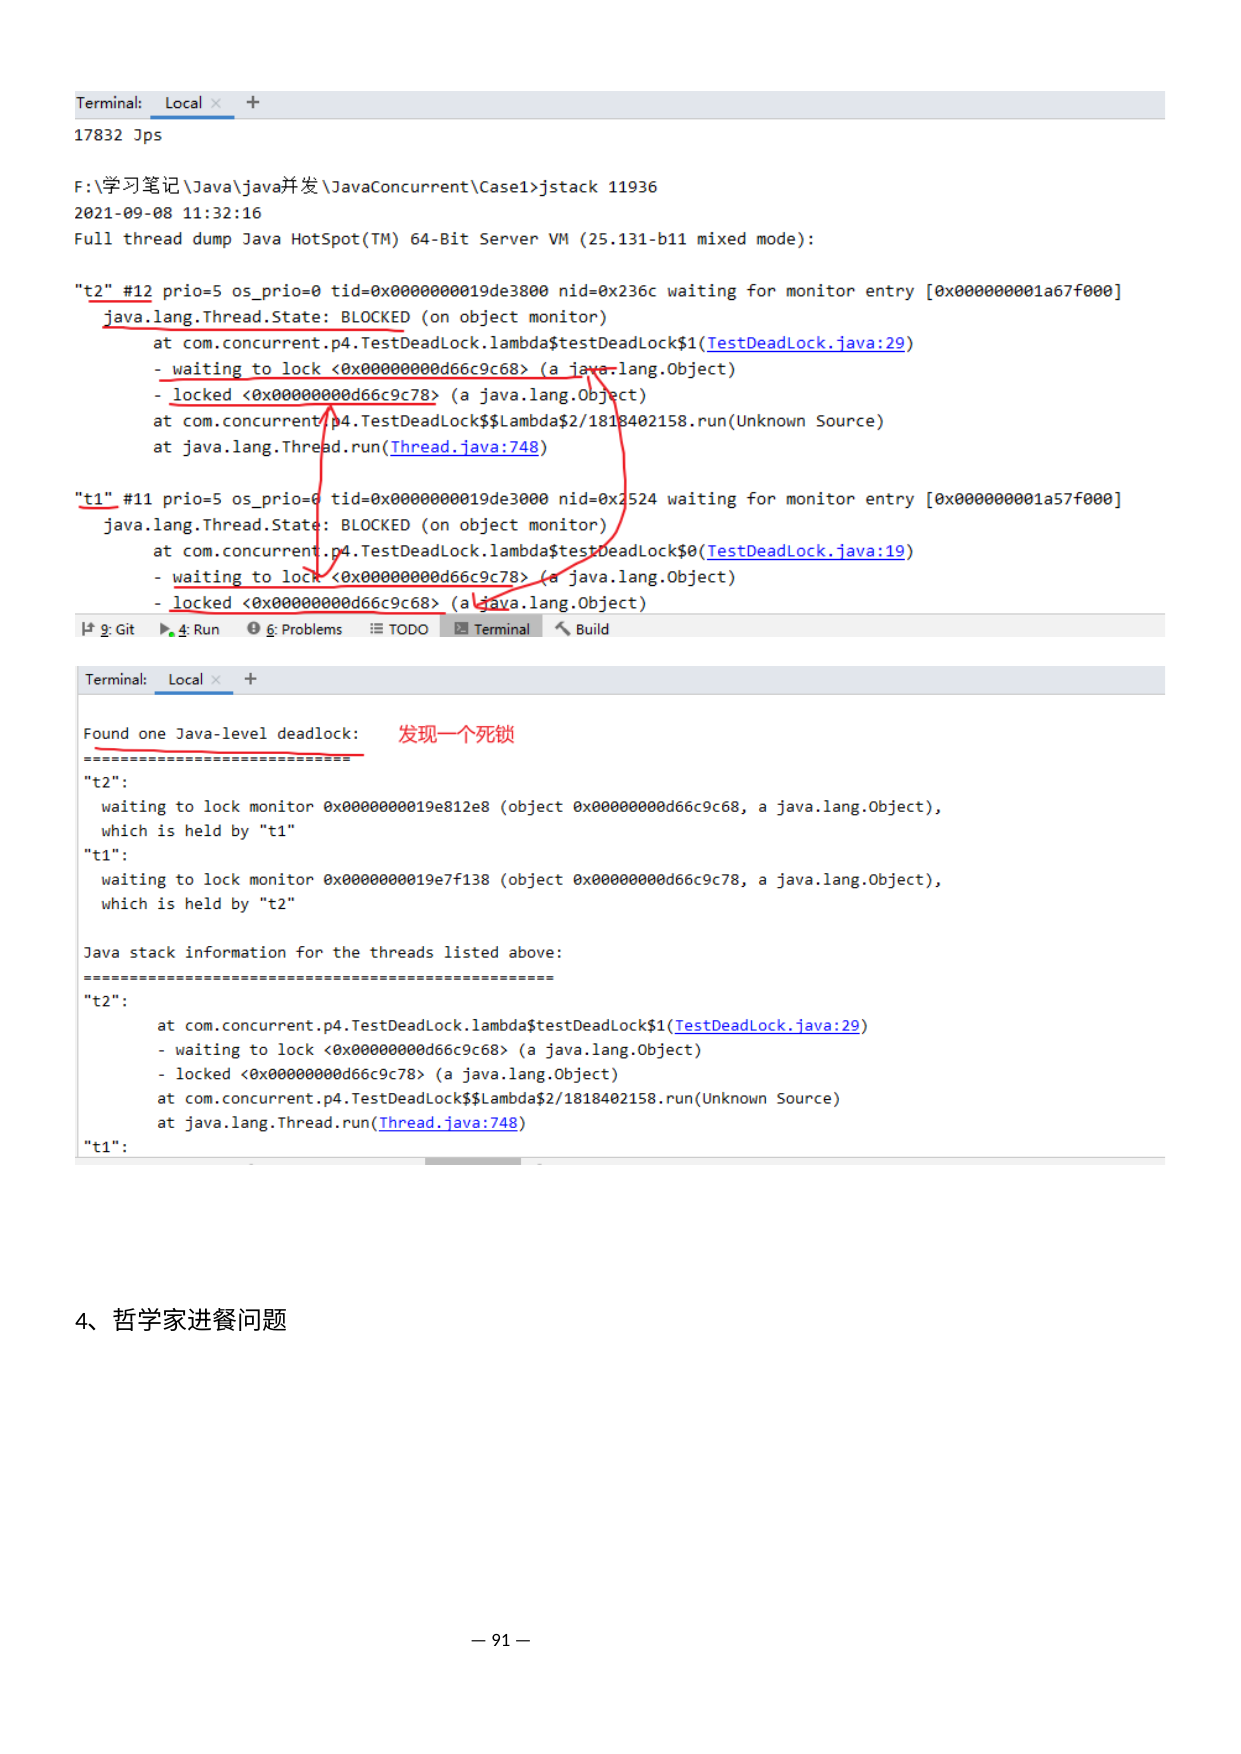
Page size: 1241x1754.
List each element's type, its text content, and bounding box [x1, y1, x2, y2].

list 哲学家进餐问题 [75, 1286, 1165, 1351]
picture [75, 91, 1166, 637]
picture [75, 666, 1166, 1165]
